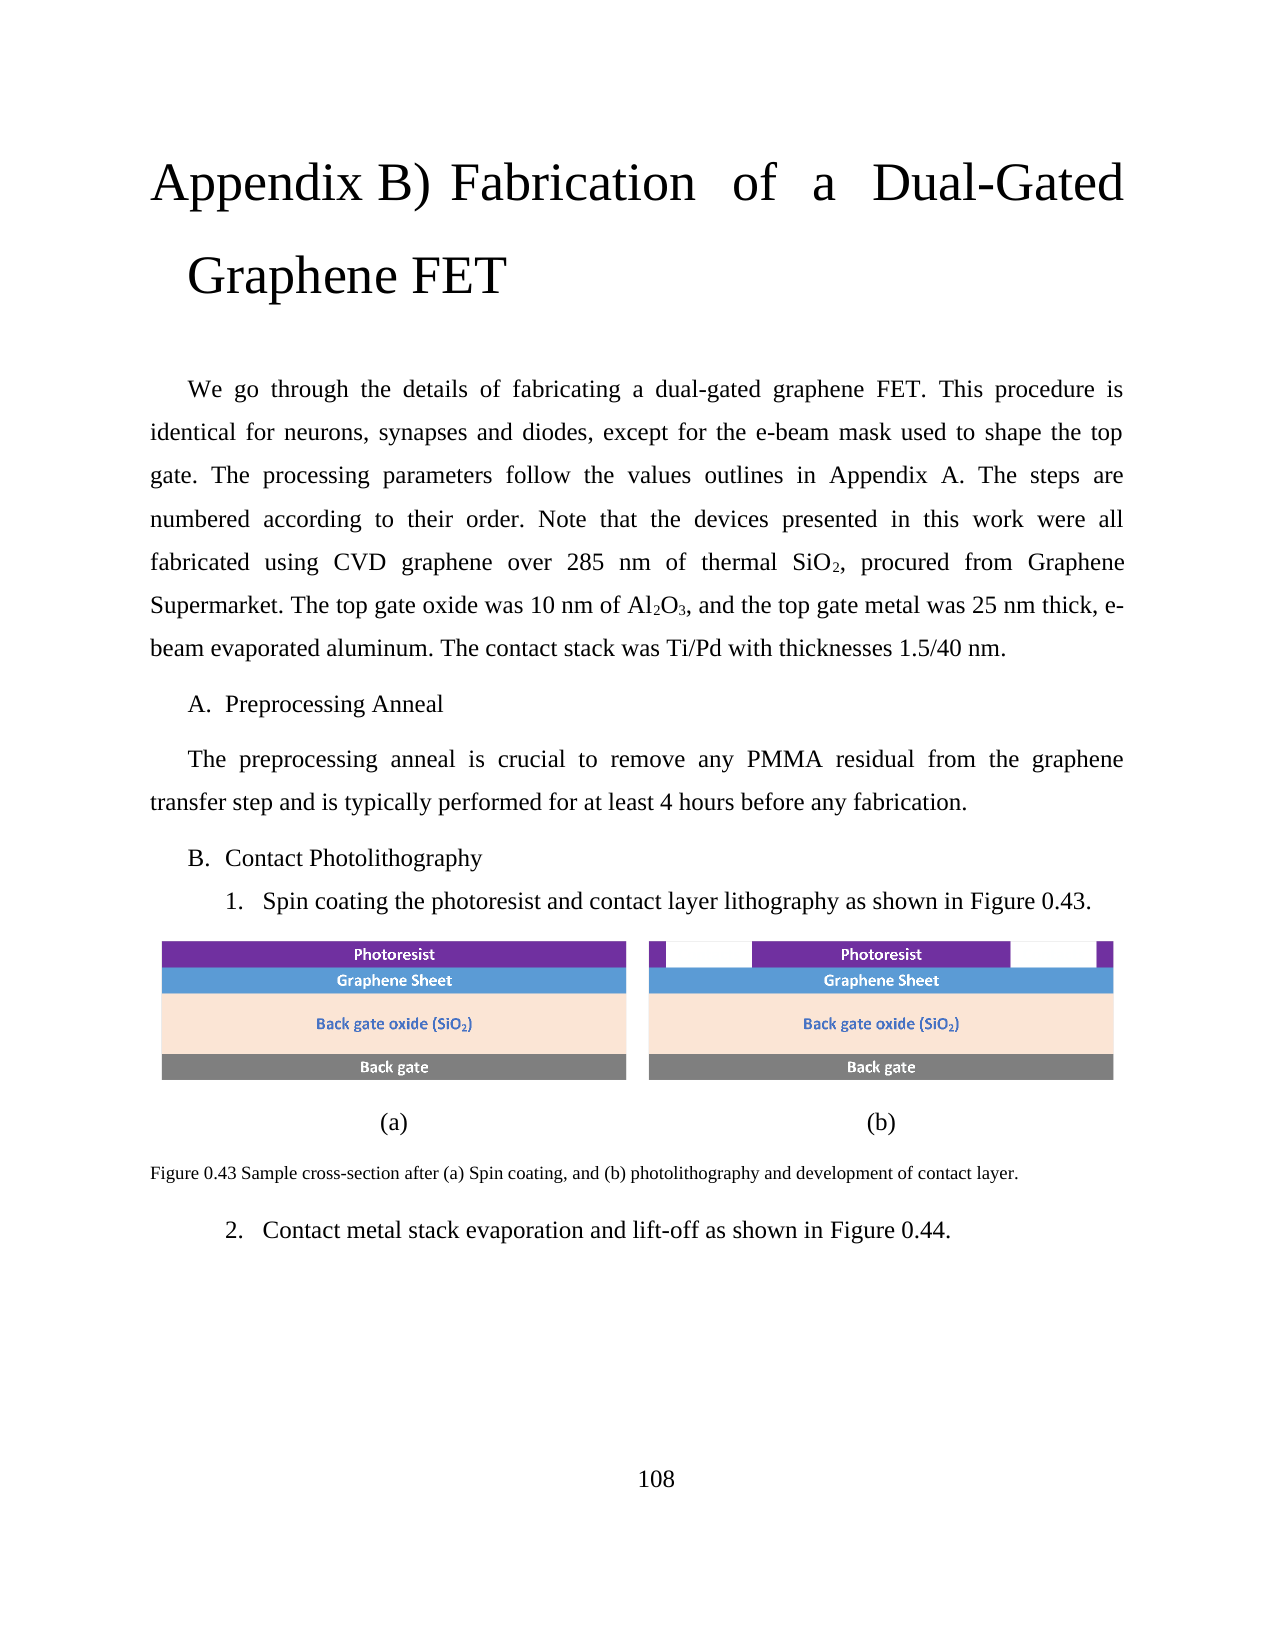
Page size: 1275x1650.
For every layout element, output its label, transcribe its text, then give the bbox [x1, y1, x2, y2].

subtitle Fabrication of a Dual-Gated Graphene FET [150, 150, 1125, 306]
picture [161, 941, 627, 1080]
text We go through the details of fabricating a dual-gated graphene FET. This procedure is identical for neurons, synapses and diodes, except for the e-beam mask used to shape the top gate. The processing parameters follow the values outlines in Appendix A. The steps are numbered according to their order. Note that the devices presented in this work were all fabricated using CVD graphene over 285 nm of thermal SiO2, procured from Graphene Supermarket. The top gate oxide was 10 nm of Al2O3, and the top gate metal was 25 nm thick, e-beam evaporated aluminum. The contact stack was Ti/Pd with thicknesses 1.5/40 nm. [150, 374, 1125, 662]
table_header (b) [638, 942, 1125, 1162]
picture [648, 941, 1114, 1080]
list Preprocessing Anneal [165, 689, 1125, 717]
text The preprocessing anneal is crucial to remove any PMMA residual from the graphene transfer step and is typically performed for at least 4 hours before any fabrication. [150, 744, 1125, 816]
table_header (a) [150, 942, 637, 1162]
list Contact Photolithography [165, 843, 1125, 872]
